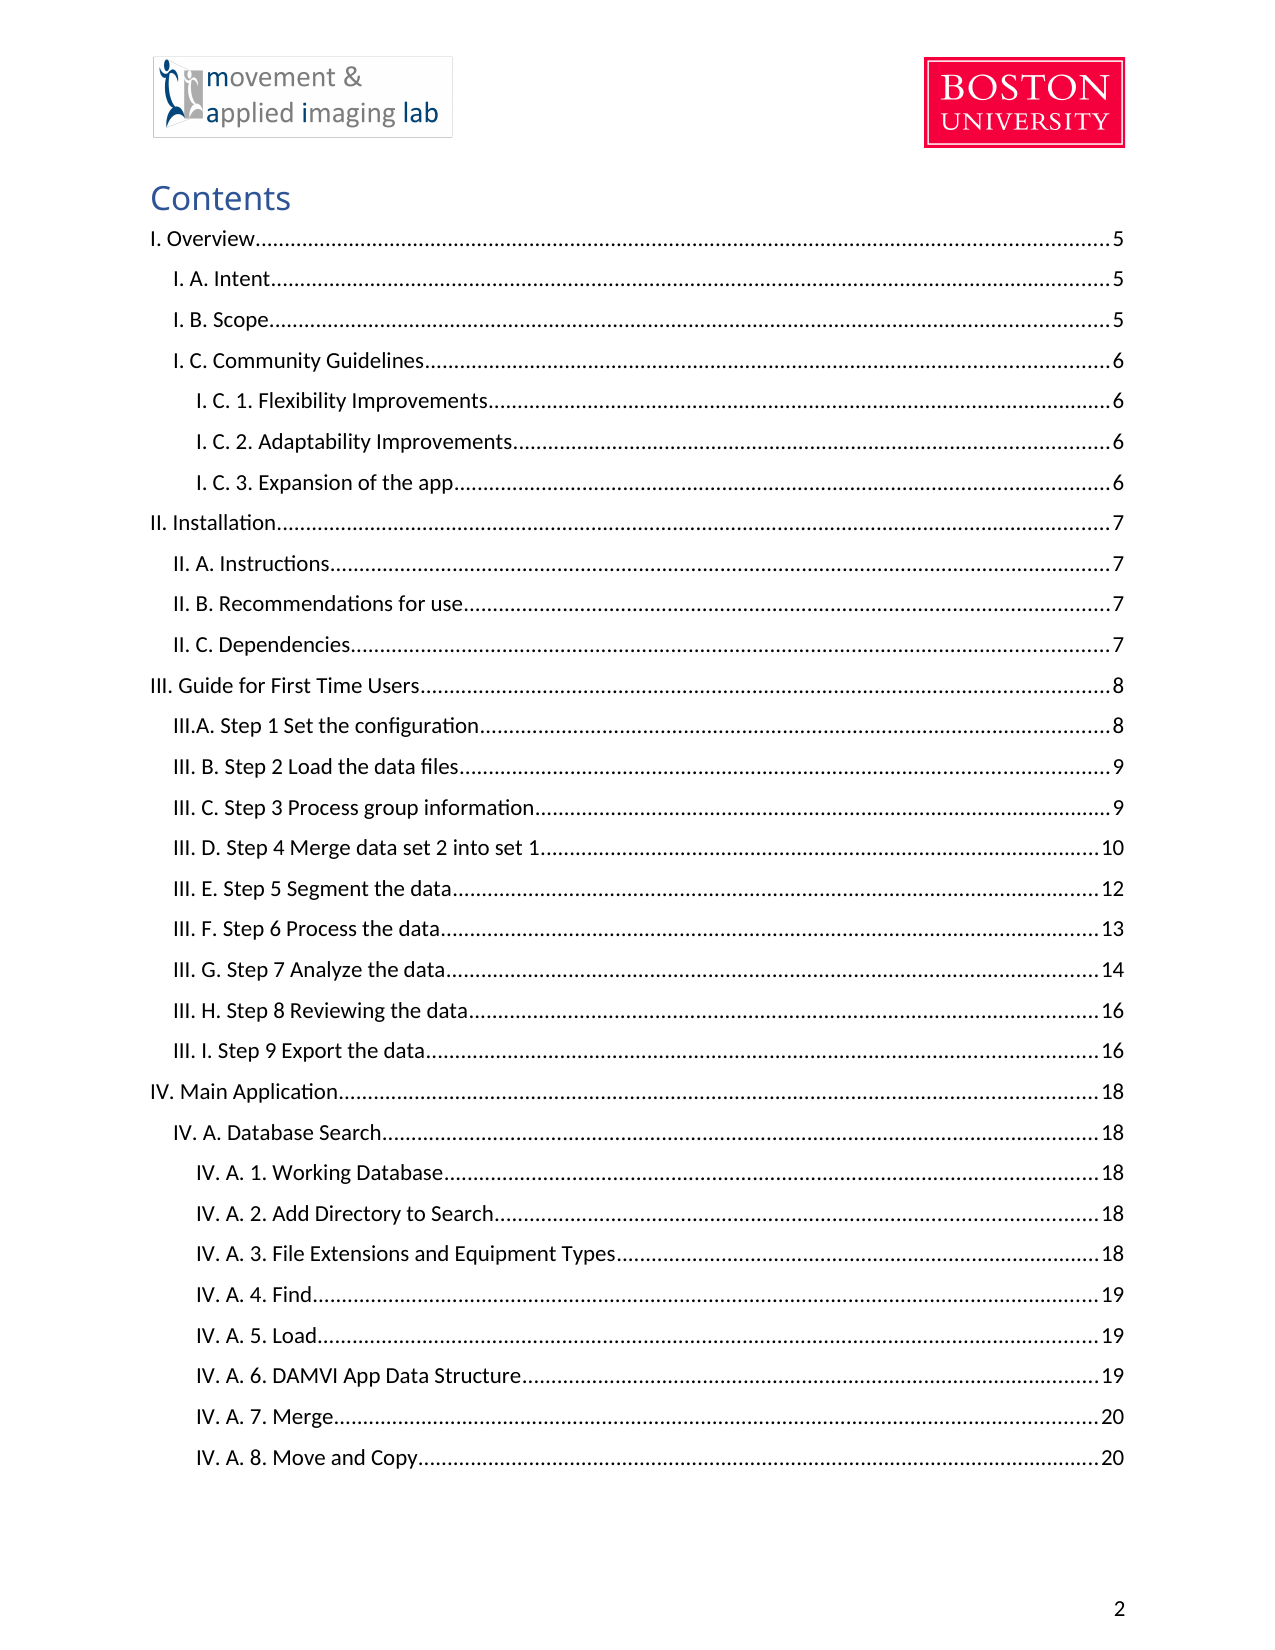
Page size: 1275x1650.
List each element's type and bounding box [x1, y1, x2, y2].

picture [153, 50, 462, 148]
picture [924, 57, 1125, 148]
